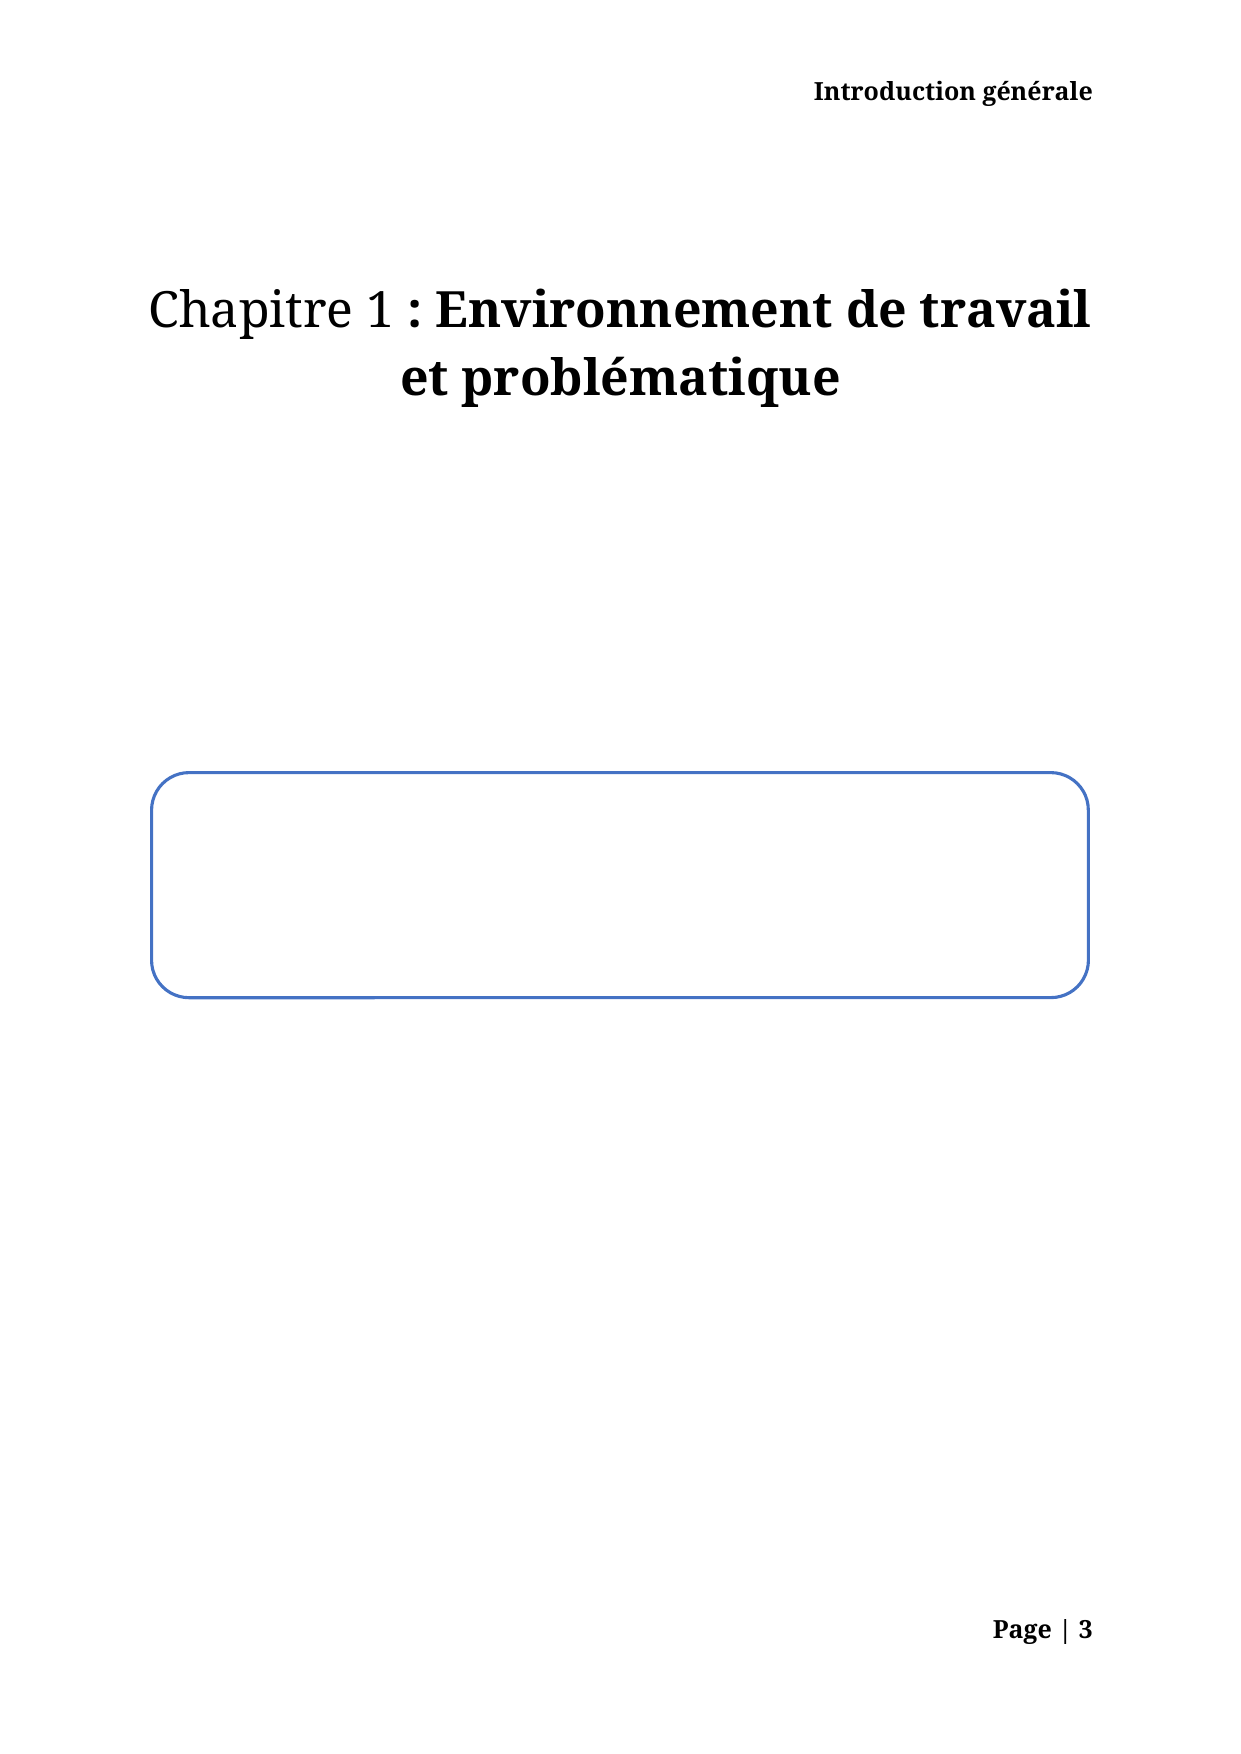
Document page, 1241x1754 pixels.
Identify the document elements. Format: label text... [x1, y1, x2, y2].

text Chapitre 1 : Environnement de travail et problématique [148, 274, 1093, 410]
